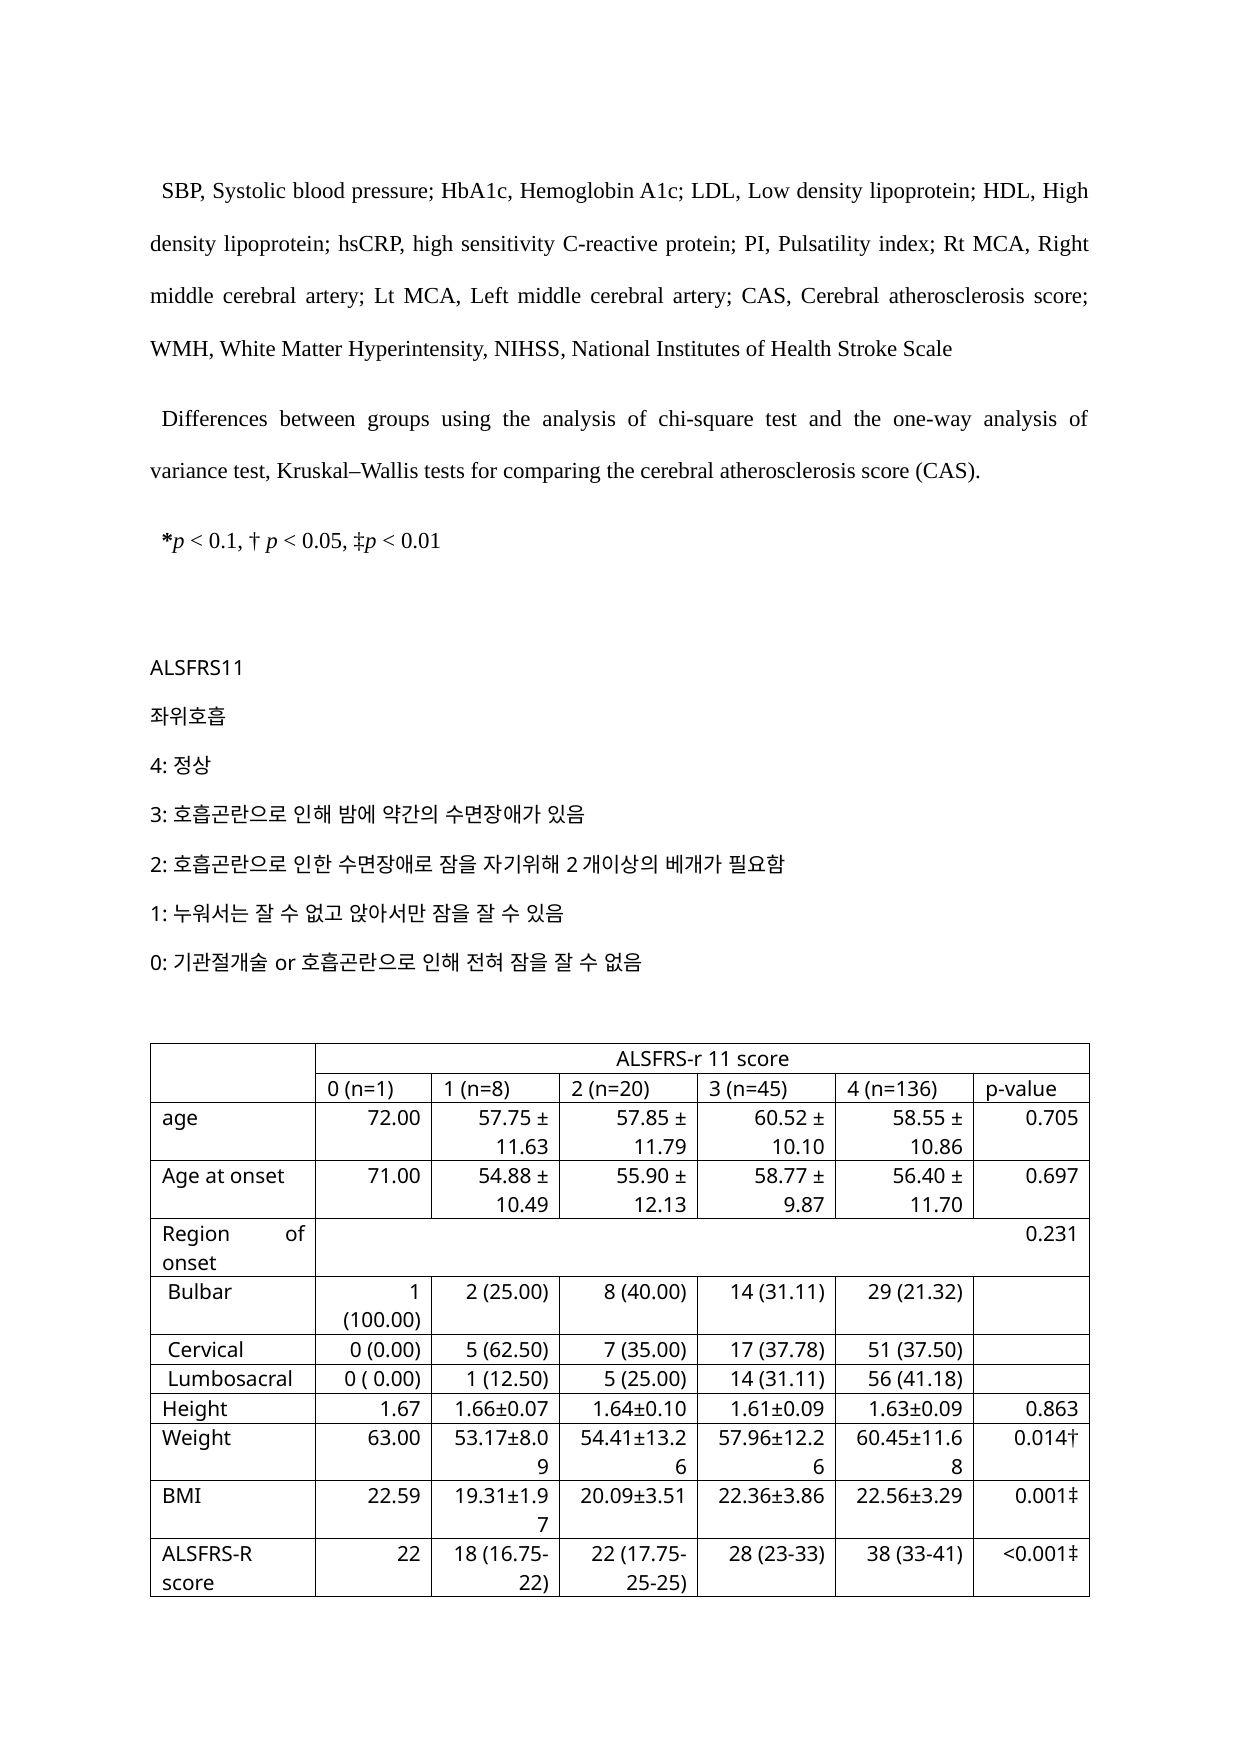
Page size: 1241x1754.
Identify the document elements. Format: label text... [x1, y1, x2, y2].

table_cell 54.41±13.26 [560, 1424, 697, 1480]
table_cell [974, 1277, 1089, 1334]
table_cell [974, 1335, 1089, 1363]
table_cell 1 (12.50) [432, 1365, 559, 1393]
table_cell p-value [974, 1074, 1089, 1102]
table_cell 0 (0.00) [316, 1335, 431, 1363]
text 2: 호흡곤란으로 인한 수면장애로 잠을 자기위해 2개이상의 베개가 필요함 [150, 848, 1090, 878]
text 좌위호흡 [150, 700, 1090, 730]
table_cell 51 (37.50) [836, 1335, 973, 1363]
table_cell 1.63±0.09 [836, 1394, 973, 1422]
table_cell <0.001‡ [974, 1539, 1089, 1596]
text 3: 호흡곤란으로 인해 밤에 약간의 수면장애가 있음 [150, 798, 1090, 829]
table_cell 0 (n=1) [316, 1074, 431, 1102]
table_cell Bulbar [151, 1277, 315, 1334]
table_cell Age at onset [151, 1161, 315, 1218]
table_cell 22.59 [316, 1481, 431, 1538]
table_cell 0 ( 0.00) [316, 1365, 431, 1393]
table_cell 3 (n=45) [698, 1074, 835, 1102]
table_cell 8 (40.00) [560, 1277, 697, 1334]
table_cell ALSFRS-R score [151, 1539, 315, 1596]
table_cell 22 (17.75-25-25) [560, 1539, 697, 1596]
table_cell 0.863 [974, 1394, 1089, 1422]
table_cell 0.231 [316, 1219, 1089, 1276]
table_cell 56.40 ± 11.70 [836, 1161, 973, 1218]
table_cell 14 (31.11) [698, 1277, 835, 1334]
table_cell 5 (25.00) [560, 1365, 697, 1393]
table_cell 55.90 ± 12.13 [560, 1161, 697, 1218]
table_cell 1.64±0.10 [560, 1394, 697, 1422]
table_cell 72.00 [316, 1103, 431, 1160]
table_cell 57.85 ± 11.79 [560, 1103, 697, 1160]
table_cell 1 (100.00) [316, 1277, 431, 1334]
table_cell 2 (25.00) [432, 1277, 559, 1334]
table_cell 20.09±3.51 [560, 1481, 697, 1538]
table_cell 7 (35.00) [560, 1335, 697, 1363]
table_cell 5 (62.50) [432, 1335, 559, 1363]
table_cell 63.00 [316, 1424, 431, 1480]
text 0: 기관절개술 or 호흡곤란으로 인해 전혀 잠을 잘 수 없음 [150, 947, 1090, 977]
table_cell 57.96±12.26 [698, 1424, 835, 1480]
table_cell 19.31±1.97 [432, 1481, 559, 1538]
table_cell Region of onset [151, 1219, 315, 1276]
text 4: 정상 [150, 749, 1090, 779]
text 1: 누워서는 잘 수 없고 앉아서만 잠을 잘 수 있음 [150, 897, 1090, 928]
table_cell age [151, 1103, 315, 1160]
table_cell 1.66±0.07 [432, 1394, 559, 1422]
table_cell 71.00 [316, 1161, 431, 1218]
table_cell 56 (41.18) [836, 1365, 973, 1393]
table_cell 1.67 [316, 1394, 431, 1422]
table_cell Weight [151, 1424, 315, 1480]
table_cell Cervical [151, 1335, 315, 1363]
text Differences between groups using the analysis of chi-square test and the one-way analysis of variance test, Kruskal–Wallis tests for comparing the cerebral atherosclerosis score (CAS). [150, 405, 1090, 484]
table_cell 14 (31.11) [698, 1365, 835, 1393]
table_cell [974, 1365, 1089, 1393]
table_header [151, 1044, 315, 1102]
table_cell 22 [316, 1539, 431, 1596]
table_cell 1 (n=8) [432, 1074, 559, 1102]
table_cell 29 (21.32) [836, 1277, 973, 1334]
text SBP, Systolic blood pressure; HbA1c, Hemoglobin A1c; LDL, Low density lipoprotein; HDL, High density lipoprotein; hsCRP, high sensitivity C-reactive protein; PI, Pulsatility index; Rt MCA, Right middle cerebral artery; Lt MCA, Left middle cerebral artery; CAS, Cerebral atherosclerosis score; WMH, White Matter Hyperintensity, NIHSS, National Institutes of Health Stroke Scale [150, 177, 1090, 362]
table_cell 60.45±11.68 [836, 1424, 973, 1480]
table_cell BMI [151, 1481, 315, 1538]
text *p < 0.1, † p < 0.05, ‡p < 0.01 [150, 527, 1090, 553]
table_header ALSFRS-r 11 score [316, 1044, 1089, 1073]
table_cell 54.88 ± 10.49 [432, 1161, 559, 1218]
table_cell 18 (16.75-22) [432, 1539, 559, 1596]
table_cell 53.17±8.09 [432, 1424, 559, 1480]
table_cell 58.77 ± 9.87 [698, 1161, 835, 1218]
table_cell 57.75 ± 11.63 [432, 1103, 559, 1160]
table_cell 0.705 [974, 1103, 1089, 1160]
table_cell 22.36±3.86 [698, 1481, 835, 1538]
table_cell 0.001‡ [974, 1481, 1089, 1538]
text ALSFRS11 [150, 653, 1090, 681]
table_cell 2 (n=20) [560, 1074, 697, 1102]
table_cell 0.697 [974, 1161, 1089, 1218]
table_cell 22.56±3.29 [836, 1481, 973, 1538]
table_cell 60.52 ± 10.10 [698, 1103, 835, 1160]
table_cell 17 (37.78) [698, 1335, 835, 1363]
table_cell 4 (n=136) [836, 1074, 973, 1102]
table_cell 28 (23-33) [698, 1539, 835, 1596]
table_cell 1.61±0.09 [698, 1394, 835, 1422]
table_cell 38 (33-41) [836, 1539, 973, 1596]
table_cell Lumbosacral [151, 1365, 315, 1393]
table_cell 58.55 ± 10.86 [836, 1103, 973, 1160]
table_cell 0.014† [974, 1424, 1089, 1480]
table_cell Height [151, 1394, 315, 1422]
